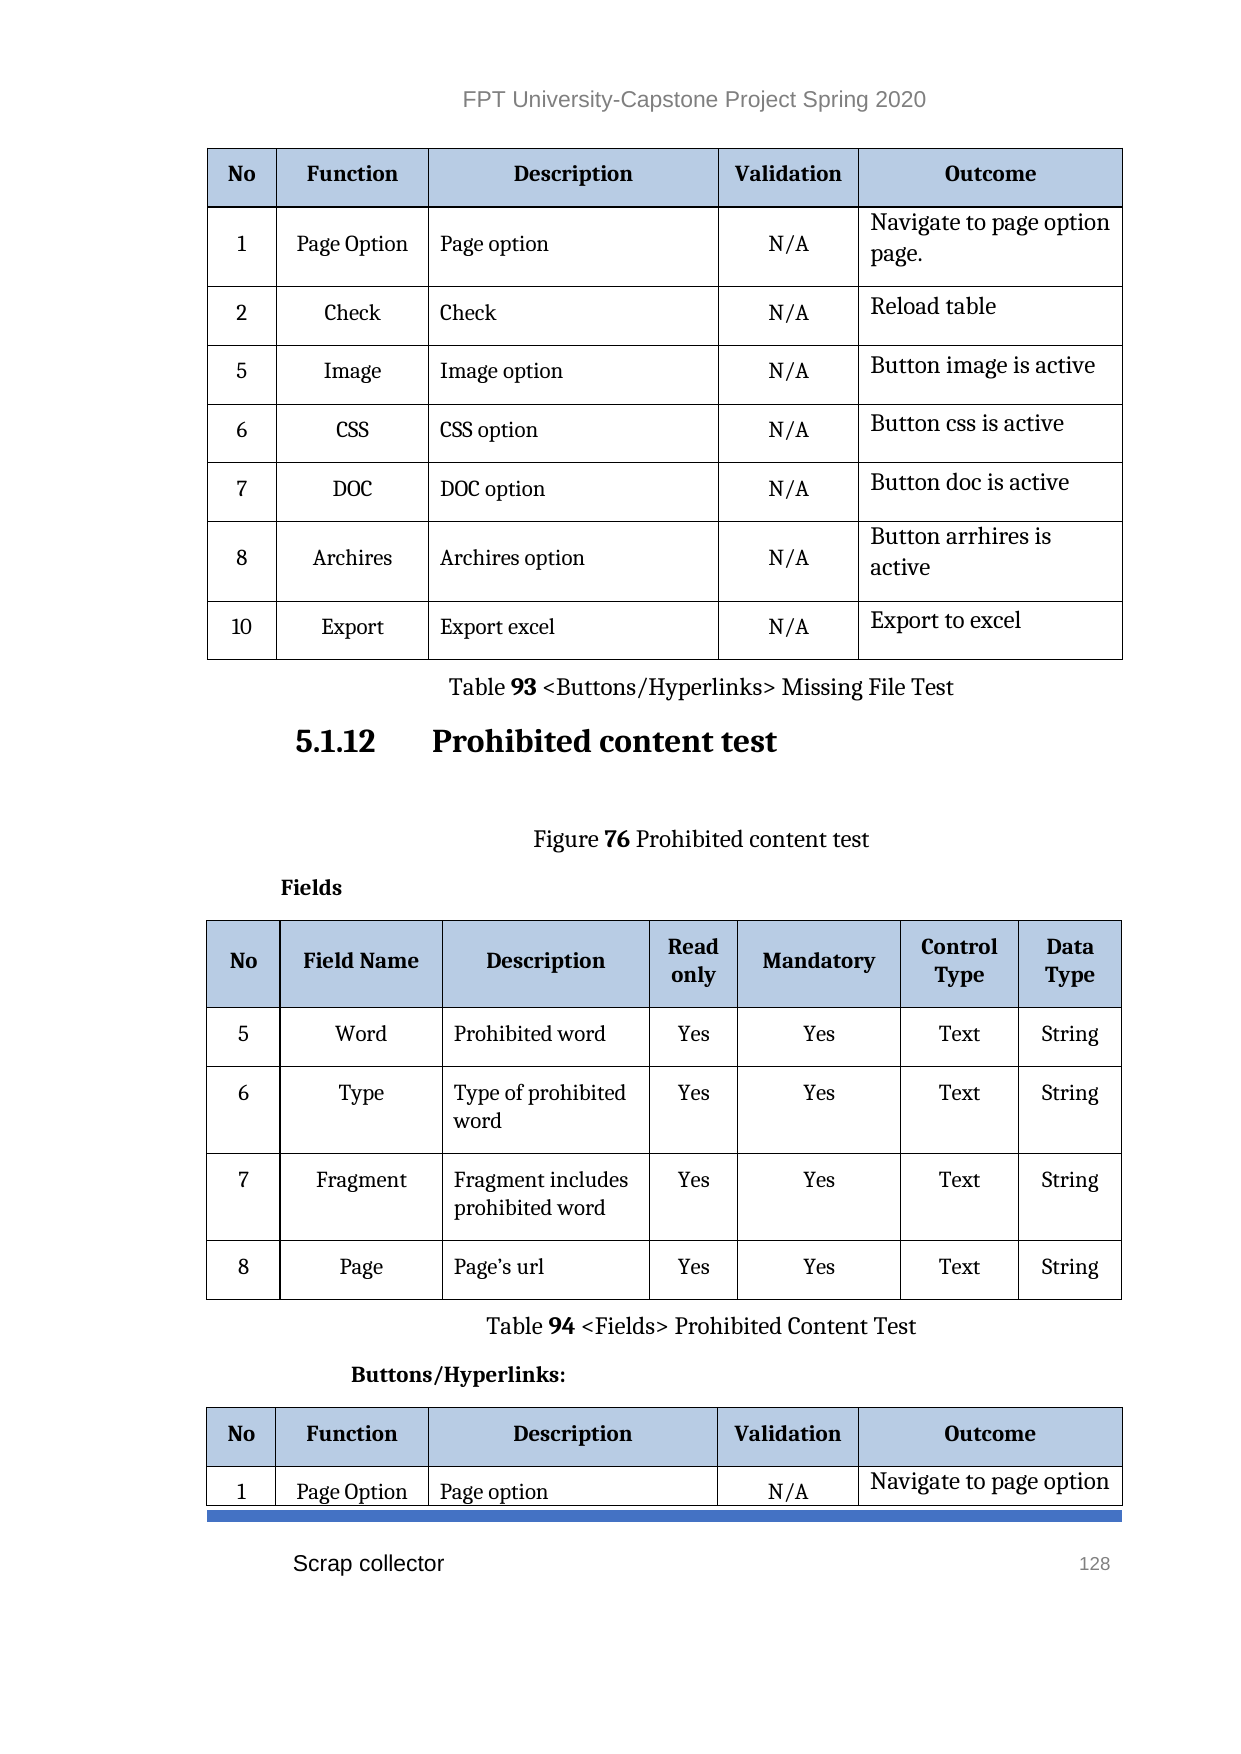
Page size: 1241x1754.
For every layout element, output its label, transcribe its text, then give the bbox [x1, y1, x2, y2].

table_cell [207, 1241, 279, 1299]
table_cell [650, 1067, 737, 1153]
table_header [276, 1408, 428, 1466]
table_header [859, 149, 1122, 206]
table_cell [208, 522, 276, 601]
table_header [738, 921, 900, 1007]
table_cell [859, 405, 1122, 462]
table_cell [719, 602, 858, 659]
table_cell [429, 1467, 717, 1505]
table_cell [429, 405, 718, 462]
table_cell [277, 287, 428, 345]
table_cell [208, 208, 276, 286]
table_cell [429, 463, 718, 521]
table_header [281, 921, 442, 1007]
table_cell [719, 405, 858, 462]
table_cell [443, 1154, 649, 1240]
text Buttons/Hyperlinks: [207, 1362, 1122, 1388]
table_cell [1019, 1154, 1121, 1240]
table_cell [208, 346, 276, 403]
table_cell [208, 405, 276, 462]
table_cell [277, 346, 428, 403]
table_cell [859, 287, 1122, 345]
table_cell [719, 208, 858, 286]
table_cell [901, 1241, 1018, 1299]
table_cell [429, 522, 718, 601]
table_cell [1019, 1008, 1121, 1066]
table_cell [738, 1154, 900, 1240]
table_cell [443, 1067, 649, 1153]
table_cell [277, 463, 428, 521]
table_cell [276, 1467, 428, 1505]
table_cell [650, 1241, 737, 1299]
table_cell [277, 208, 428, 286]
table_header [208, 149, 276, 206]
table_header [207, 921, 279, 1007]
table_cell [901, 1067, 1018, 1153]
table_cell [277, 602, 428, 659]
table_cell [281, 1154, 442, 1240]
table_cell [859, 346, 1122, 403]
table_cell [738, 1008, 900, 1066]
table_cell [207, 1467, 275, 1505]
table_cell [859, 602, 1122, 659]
text Table 93 <Buttons/Hyperlinks> Missing File Test [207, 673, 1122, 701]
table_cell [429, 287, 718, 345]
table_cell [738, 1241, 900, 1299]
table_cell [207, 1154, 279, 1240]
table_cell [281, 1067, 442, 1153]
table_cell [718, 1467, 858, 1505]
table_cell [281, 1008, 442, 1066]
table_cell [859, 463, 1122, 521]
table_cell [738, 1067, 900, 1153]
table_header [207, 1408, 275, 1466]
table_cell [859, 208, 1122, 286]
text Table 94 <Fields> Prohibited Content Test [207, 1312, 1122, 1341]
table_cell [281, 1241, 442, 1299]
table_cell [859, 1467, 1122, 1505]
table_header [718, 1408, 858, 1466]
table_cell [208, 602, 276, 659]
text Fields [207, 875, 1122, 901]
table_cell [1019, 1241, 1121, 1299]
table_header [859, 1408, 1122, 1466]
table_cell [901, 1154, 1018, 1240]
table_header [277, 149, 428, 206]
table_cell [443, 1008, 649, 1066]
subtitle Prohibited content test [295, 722, 1122, 761]
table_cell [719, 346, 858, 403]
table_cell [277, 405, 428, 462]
text Figure 76 Prohibited content test [207, 825, 1122, 854]
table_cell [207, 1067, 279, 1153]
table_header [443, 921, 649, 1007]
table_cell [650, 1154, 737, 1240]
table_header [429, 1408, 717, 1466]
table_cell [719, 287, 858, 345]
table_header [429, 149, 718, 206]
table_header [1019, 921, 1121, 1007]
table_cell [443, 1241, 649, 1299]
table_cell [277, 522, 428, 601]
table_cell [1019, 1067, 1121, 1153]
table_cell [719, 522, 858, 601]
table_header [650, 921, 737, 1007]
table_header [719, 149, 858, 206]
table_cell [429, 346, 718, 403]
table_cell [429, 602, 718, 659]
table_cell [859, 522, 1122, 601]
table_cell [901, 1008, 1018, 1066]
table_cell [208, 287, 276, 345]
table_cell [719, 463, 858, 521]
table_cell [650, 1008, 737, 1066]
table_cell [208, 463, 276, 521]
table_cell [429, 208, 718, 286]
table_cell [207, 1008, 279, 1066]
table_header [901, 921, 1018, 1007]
